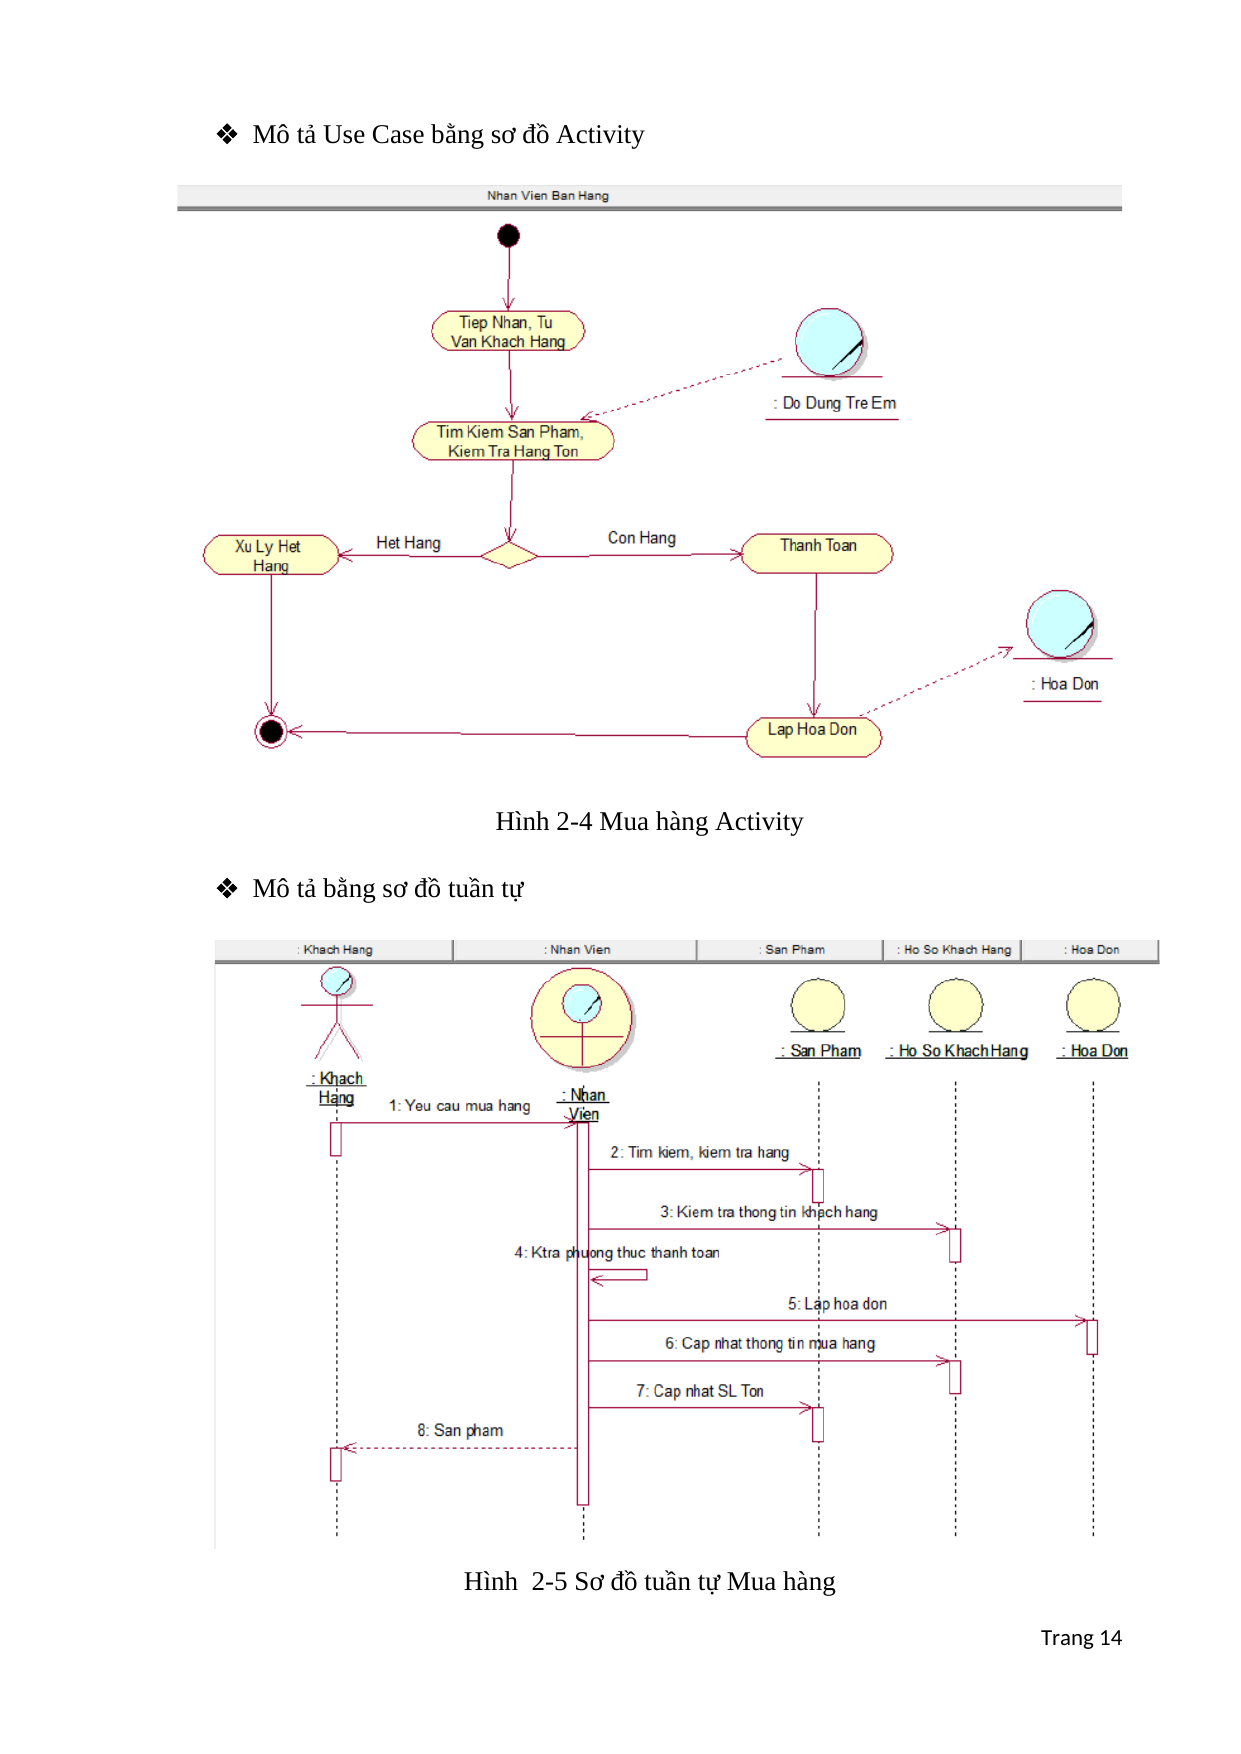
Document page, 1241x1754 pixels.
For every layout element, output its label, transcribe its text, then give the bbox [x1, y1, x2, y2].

picture [177, 185, 1123, 790]
picture [214, 940, 1160, 1549]
list Mô tả bằng sơ đồ tuần tự [215, 873, 1122, 904]
list Mô tả Use Case bằng sơ đồ Activity [215, 118, 1122, 149]
